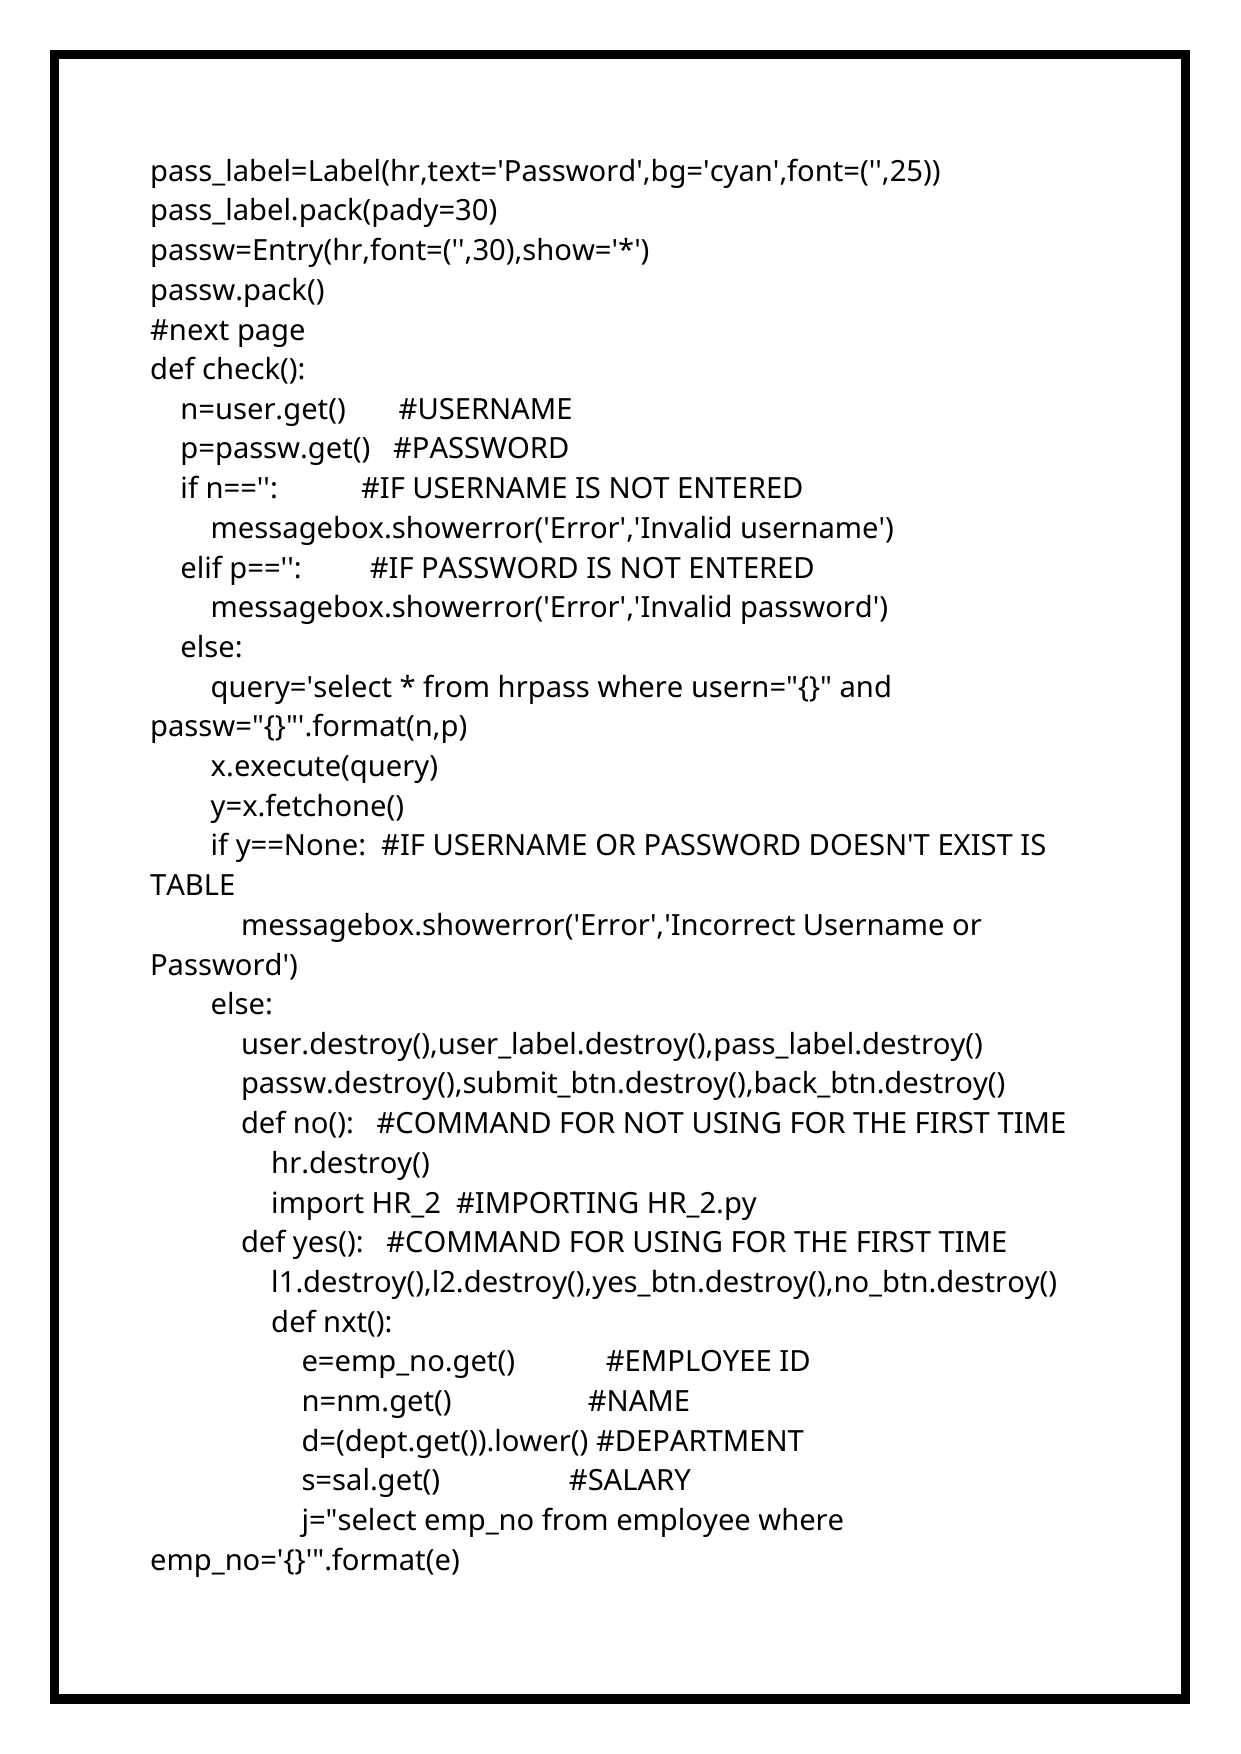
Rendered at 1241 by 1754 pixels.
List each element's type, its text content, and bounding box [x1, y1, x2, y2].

text d=(dept.get()).lower() #DEPARTMENT [150, 1420, 1090, 1460]
text if n=='': #IF USERNAME IS NOT ENTERED [150, 467, 1090, 507]
text n=user.get() #USERNAME [150, 388, 1090, 428]
text def nxt(): [150, 1301, 1090, 1341]
text e=emp_no.get() #EMPLOYEE ID [150, 1341, 1090, 1380]
text hr.destroy() [150, 1142, 1090, 1182]
text pass_label=Label(hr,text='Password',bg='cyan',font=('',25)) [150, 150, 1090, 190]
text user.destroy(),user_label.destroy(),pass_label.destroy() [150, 1023, 1090, 1063]
text passw.pack() [150, 269, 1090, 309]
text else: [150, 983, 1090, 1023]
text def yes(): #COMMAND FOR USING FOR THE FIRST TIME [150, 1222, 1090, 1261]
text query='select * from hrpass where usern="{}" and passw="{}"'.format(n,p) [150, 666, 1090, 745]
text passw=Entry(hr,font=('',30),show='*') [150, 229, 1090, 269]
text messagebox.showerror('Error','Invalid username') [150, 507, 1090, 547]
text l1.destroy(),l2.destroy(),yes_btn.destroy(),no_btn.destroy() [150, 1261, 1090, 1301]
text def no(): #COMMAND FOR NOT USING FOR THE FIRST TIME [150, 1102, 1090, 1142]
text #next page [150, 309, 1090, 348]
text x.execute(query) [150, 745, 1090, 785]
text passw.destroy(),submit_btn.destroy(),back_btn.destroy() [150, 1063, 1090, 1102]
text messagebox.showerror('Error','Incorrect Username or Password') [150, 904, 1090, 983]
text else: [150, 626, 1090, 666]
text pass_label.pack(pady=30) [150, 190, 1090, 229]
text n=nm.get() #NAME [150, 1380, 1090, 1420]
text elif p=='': #IF PASSWORD IS NOT ENTERED [150, 547, 1090, 587]
text j="select emp_no from employee where emp_no='{}'".format(e) [150, 1499, 1090, 1579]
text def check(): [150, 348, 1090, 388]
text y=x.fetchone() [150, 785, 1090, 825]
text messagebox.showerror('Error','Invalid password') [150, 587, 1090, 626]
text if y==None: #IF USERNAME OR PASSWORD DOESN'T EXIST IS TABLE [150, 825, 1090, 904]
text import HR_2 #IMPORTING HR_2.py [150, 1182, 1090, 1222]
text p=passw.get() #PASSWORD [150, 428, 1090, 467]
text s=sal.get() #SALARY [150, 1460, 1090, 1499]
